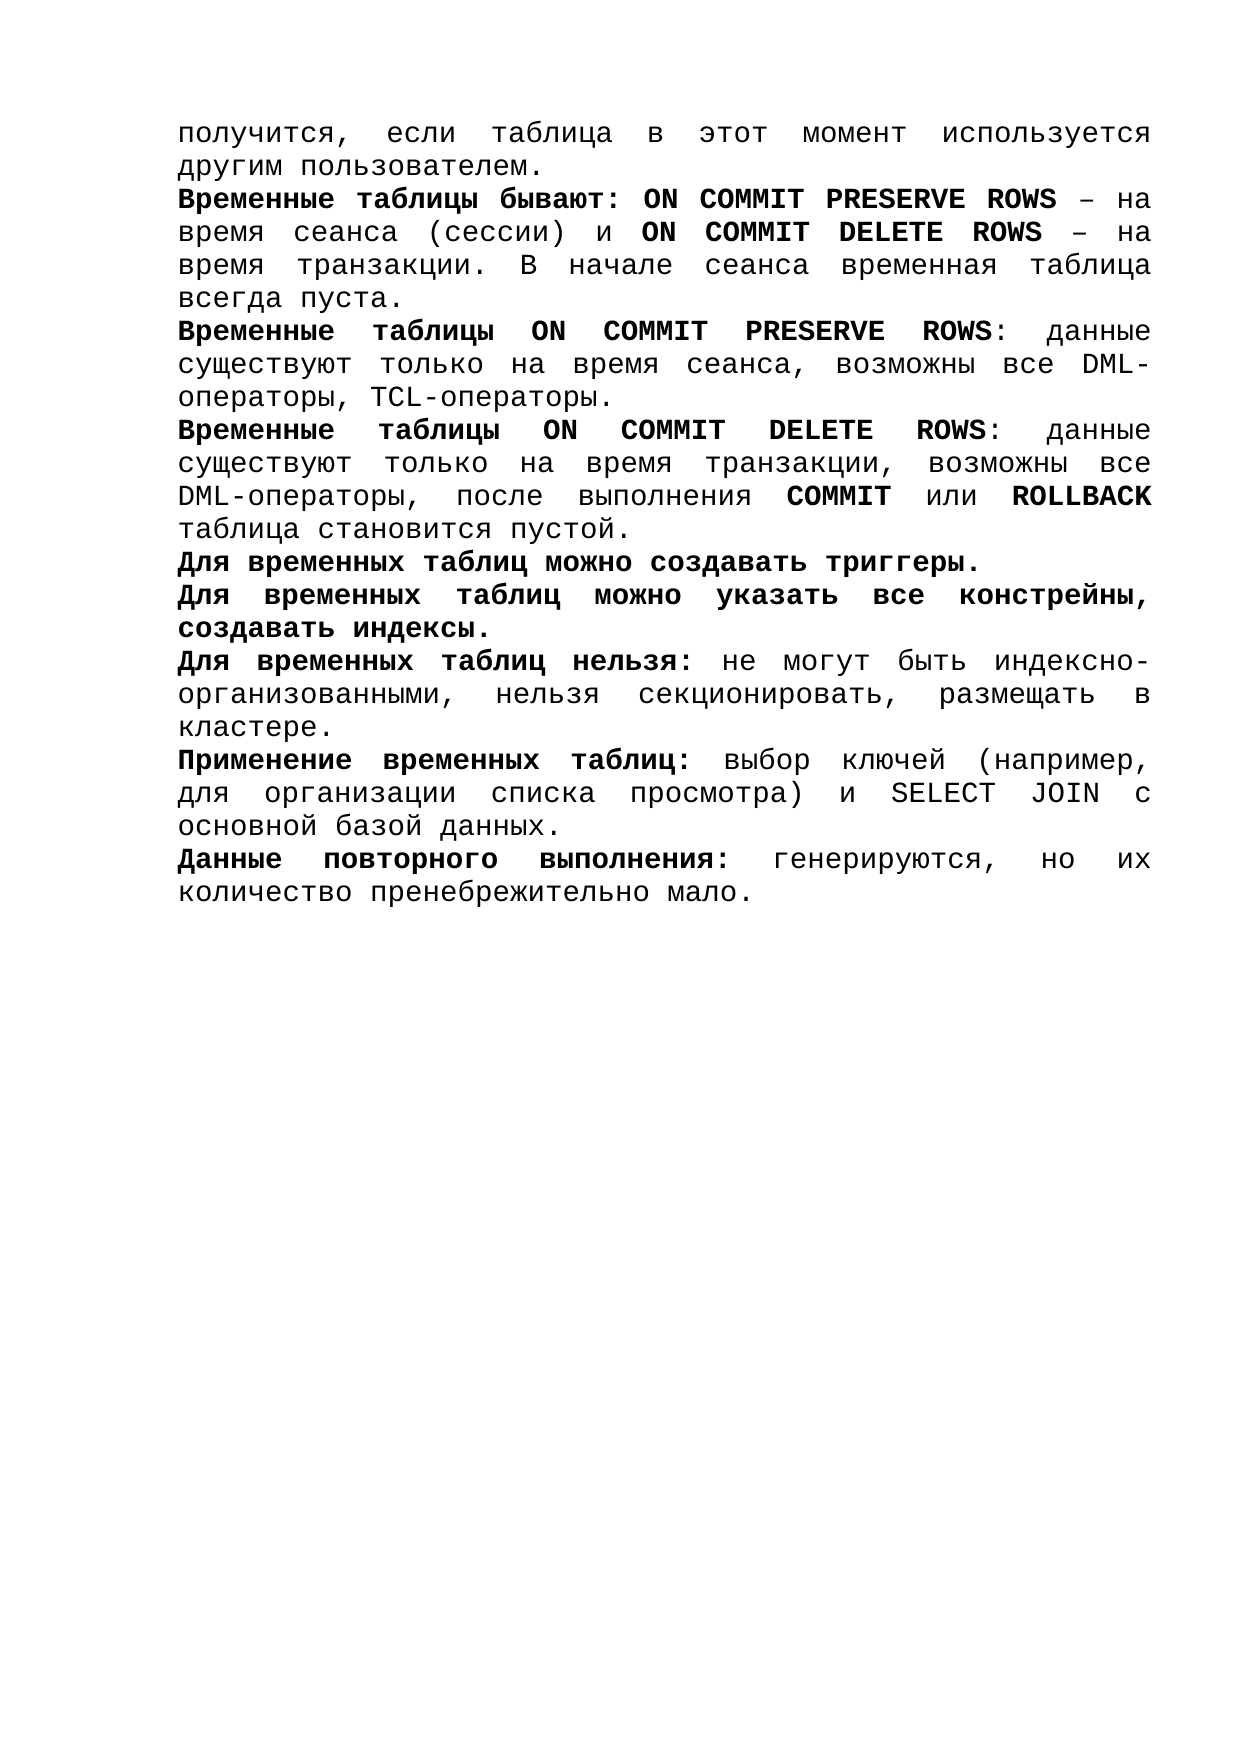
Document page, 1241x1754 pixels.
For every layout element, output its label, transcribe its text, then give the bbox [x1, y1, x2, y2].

text Данные повторного выполнения: генерируются, но их количество пренебрежительно мало. [177, 844, 1152, 911]
text Временные таблицы ON COMMIT DELETE ROWS: данные существуют только на время транзакции, возможны все DML-операторы, после выполнения COMMIT или ROLLBACK таблица становится пустой. [177, 415, 1152, 547]
text Временные таблицы ON COMMIT PRESERVE ROWS: данные существуют только на время сеанса, возможны все DML-операторы, TCL-операторы. [177, 316, 1152, 415]
text Применение временных таблиц: выбор ключей (например, для организации списка просмотра) и SELECT JOIN с основной базой данных. [177, 746, 1152, 844]
text Для временных таблиц нельзя: не могут быть индексно-организованными, нельзя секционировать, размещать в кластере. [177, 646, 1152, 746]
text Для временных таблиц можно указать все констрейны, создавать индексы. [177, 580, 1152, 646]
text Для временных таблиц можно создавать триггеры. [177, 547, 1152, 580]
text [177, 118, 1152, 184]
text Временные таблицы бывают: ON COMMIT PRESERVE ROWS – на время сеанса (сессии) и ON COMMIT DELETE ROWS – на время транзакции. В начале сеанса временная таблица всегда пуста. [177, 184, 1152, 316]
